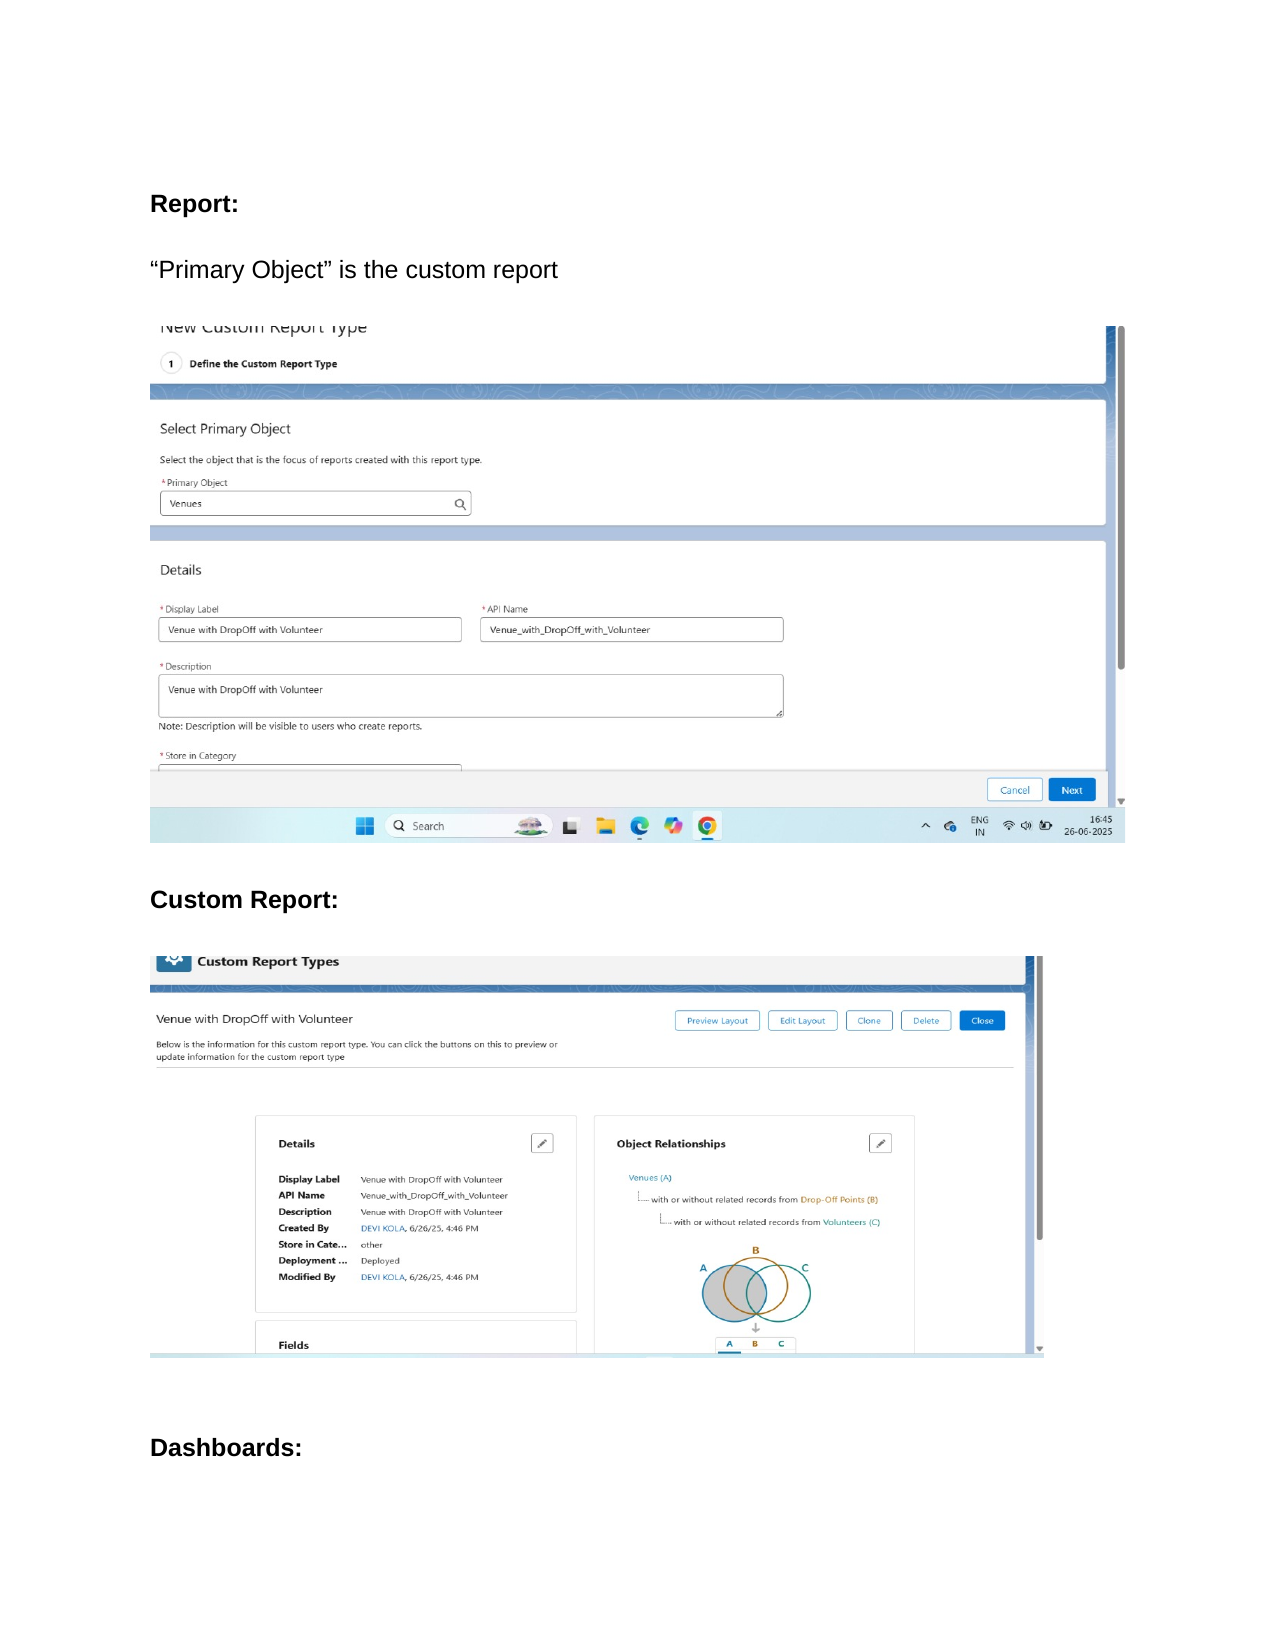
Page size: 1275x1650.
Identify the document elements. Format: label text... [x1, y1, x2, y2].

text Report: [150, 188, 1125, 217]
text Custom Report: [150, 885, 1125, 914]
text “Primary Object” is the custom report [150, 254, 1125, 283]
text Dashboards: [150, 1433, 1125, 1461]
picture [150, 956, 1044, 1358]
picture [150, 326, 1125, 843]
